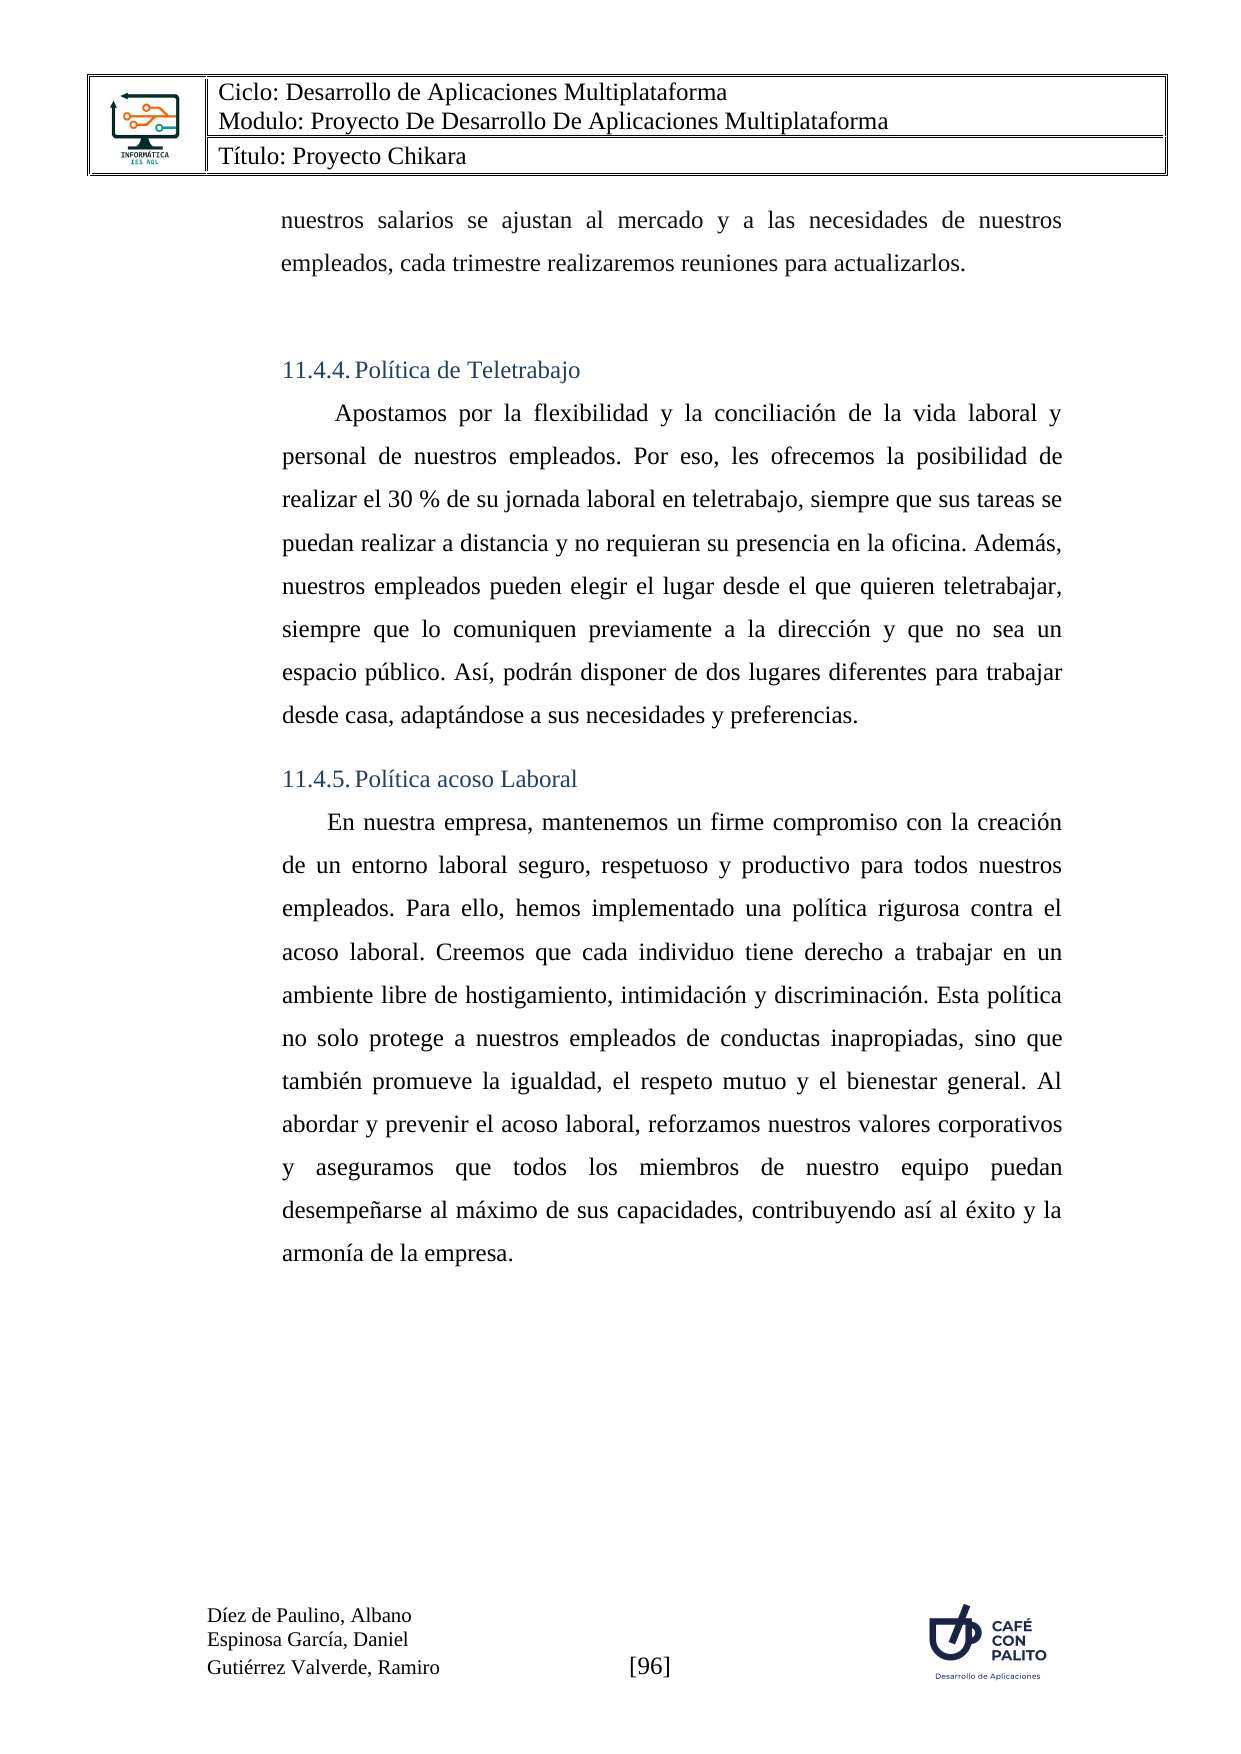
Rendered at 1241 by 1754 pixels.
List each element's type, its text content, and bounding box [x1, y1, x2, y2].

subtitle Política de Teletrabajo [282, 355, 1063, 384]
text En nuestra empresa, mantenemos un firme compromiso con la creación de un entorno laboral seguro, respetuoso y productivo para todos nuestros empleados. Para ello, hemos implementado una política rigurosa contra el acoso laboral. Creemos que cada individuo tiene derecho a trabajar en un ambiente libre de hostigamiento, intimidación y discriminación. Esta política no solo protege a nuestros empleados de conductas inapropiadas, sino que también promueve la igualdad, el respeto mutuo y el bienestar general. Al abordar y prevenir el acoso laboral, reforzamos nuestros valores corporativos y aseguramos que todos los miembros de nuestro equipo puedan desempeñarse al máximo de sus capacidades, contribuyendo así al éxito y la armonía de la empresa. [282, 807, 1063, 1267]
picture [106, 87, 186, 168]
picture [921, 1595, 1058, 1695]
subtitle Política acoso Laboral [282, 764, 1063, 793]
text Apostamos por la flexibilidad y la conciliación de la vida laboral y personal de nuestros empleados. Por eso, les ofrecemos la posibilidad de realizar el 30 % de su jornada laboral en teletrabajo, siempre que sus tareas se puedan realizar a distancia y no requieran su presencia en la oficina. Además, nuestros empleados pueden elegir el lugar desde el que quieren teletrabajar, siempre que lo comuniquen previamente a la dirección y que no sea un espacio público. Así, podrán disponer de dos lugares diferentes para trabajar desde casa, adaptándose a sus necesidades y preferencias. [282, 398, 1063, 729]
